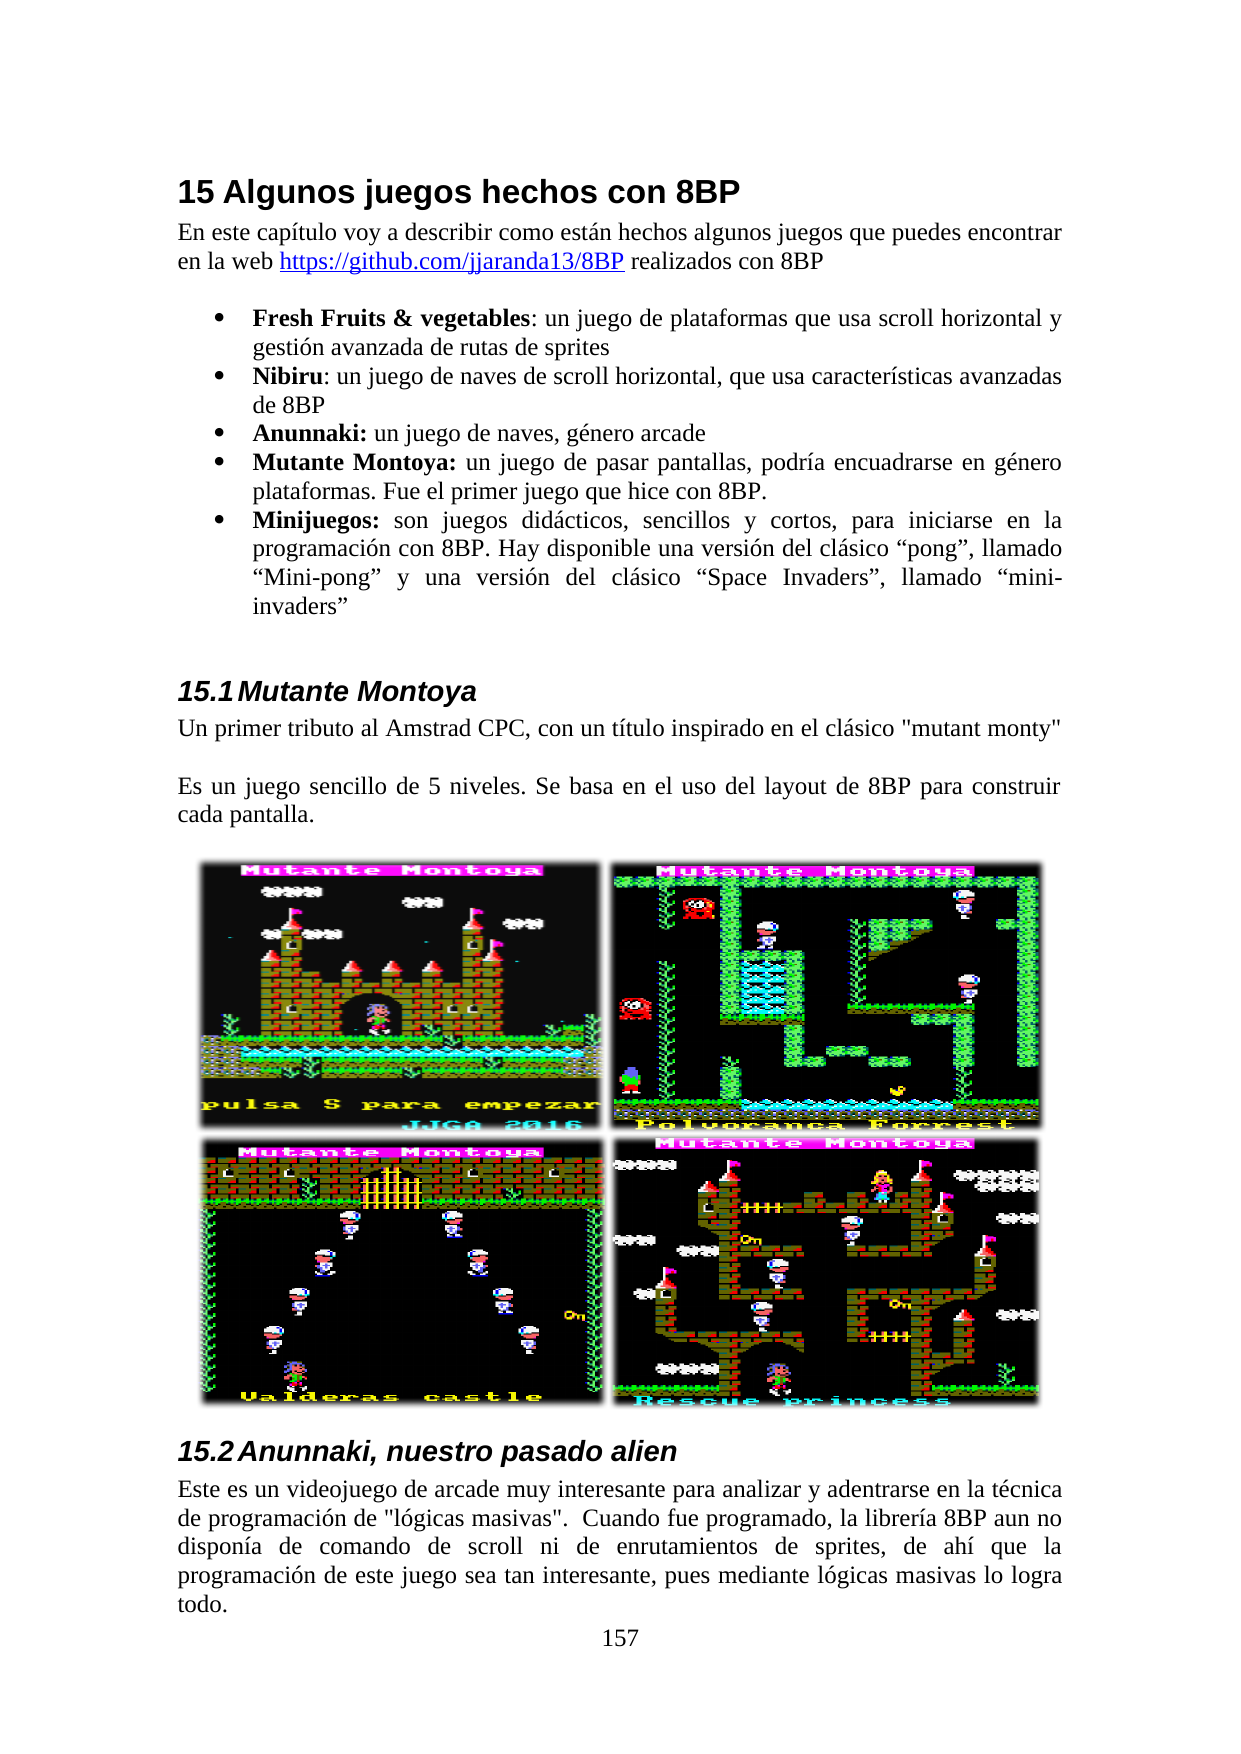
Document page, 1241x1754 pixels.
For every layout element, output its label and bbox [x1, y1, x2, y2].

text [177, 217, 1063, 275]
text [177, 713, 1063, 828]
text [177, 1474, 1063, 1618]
picture [204, 867, 596, 1123]
picture [615, 867, 1038, 1124]
picture [206, 1144, 599, 1399]
picture [618, 1143, 1034, 1401]
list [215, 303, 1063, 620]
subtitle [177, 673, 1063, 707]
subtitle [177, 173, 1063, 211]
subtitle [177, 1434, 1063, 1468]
